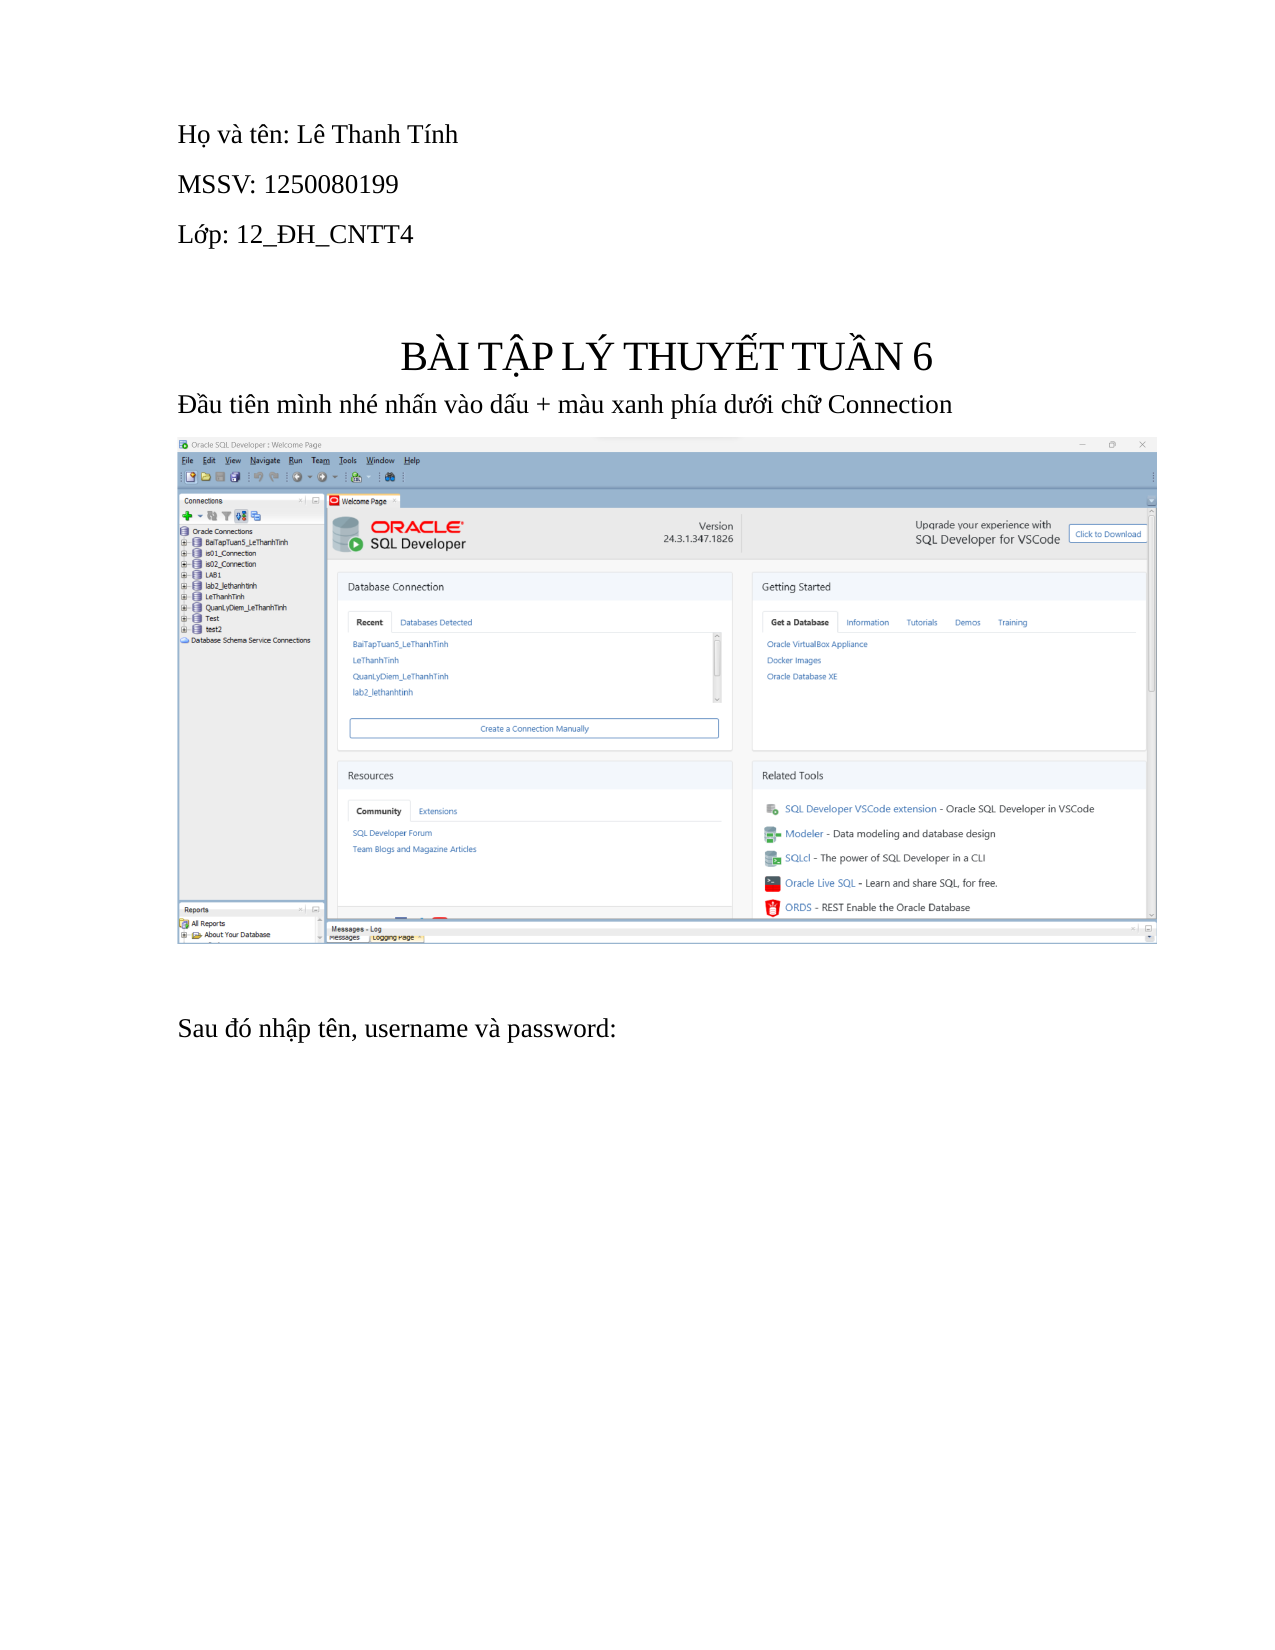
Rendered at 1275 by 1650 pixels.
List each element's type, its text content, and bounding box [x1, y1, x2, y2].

text Họ và tên: Lê Thanh Tính [177, 118, 1157, 149]
picture [177, 437, 1157, 944]
text MSSV: 1250080199 [177, 168, 1157, 199]
text Đầu tiên mình nhé nhấn vào dấu + màu xanh phía dưới chữ Connection [177, 388, 1157, 419]
text Sau đó nhập tên, username và password: [177, 1013, 1157, 1044]
title BÀI TẬP LÝ THUYẾT TUẦN 6 [177, 331, 1157, 379]
text Lớp: 12_ĐH_CNTT4 [177, 218, 1157, 250]
